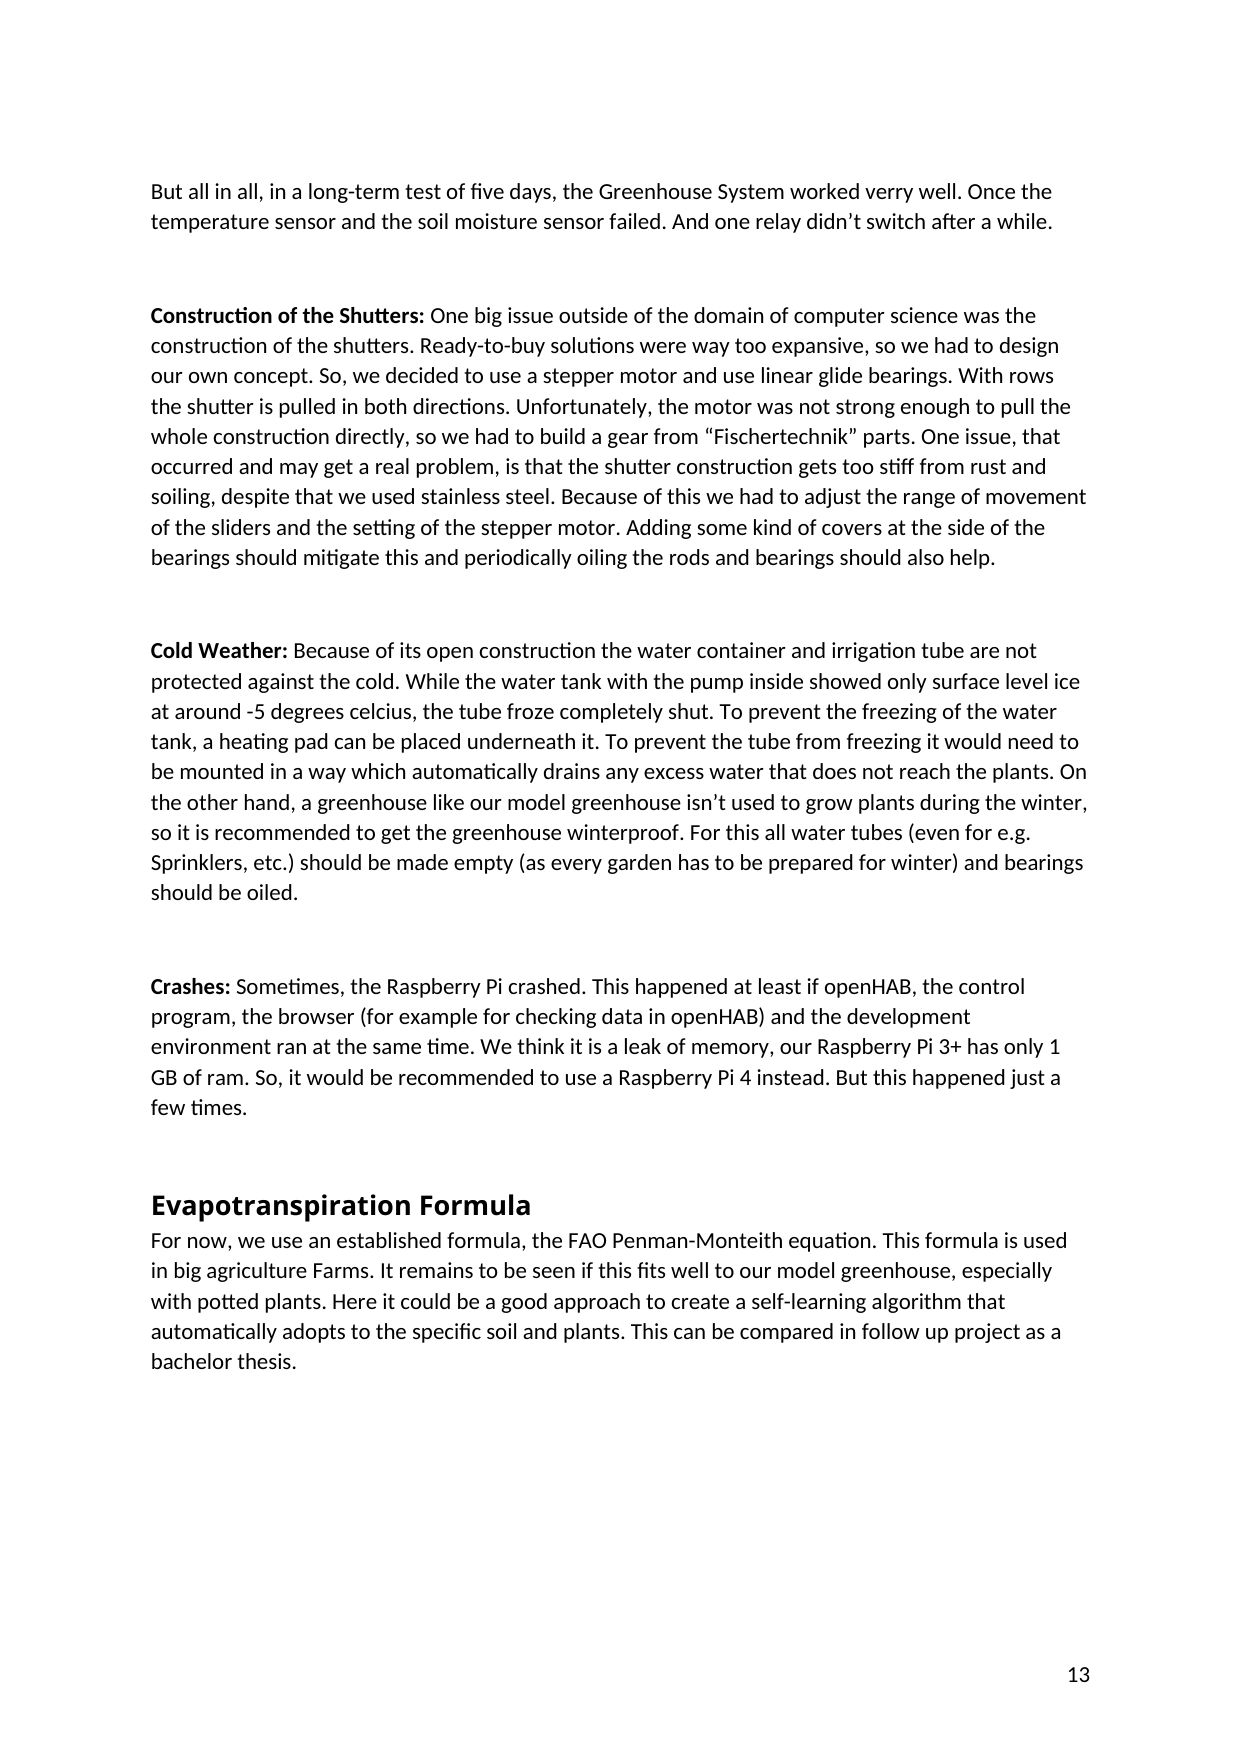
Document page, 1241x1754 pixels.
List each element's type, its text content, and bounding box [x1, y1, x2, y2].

text Cold Weather: Because of its open construction the water container and irrigation tube are not protected against the cold. While the water tank with the pump inside showed only surface level ice at around -5 degrees celcius, the tube froze completely shut. To prevent the freezing of the water tank, a heating pad can be placed underneath it. To prevent the tube from freezing it would need to be mounted in a way which automatically drains any excess water that does not reach the plants. On the other hand, a greenhouse like our model greenhouse isn’t used to grow plants during the winter, so it is recommended to get the greenhouse winterproof. For this all water tubes (even for e.g. Sprinklers, etc.) should be made empty (as every garden has to be prepared for winter) and bearings should be oiled. [151, 637, 1090, 906]
subtitle Evapotranspiration Formula [151, 1187, 1090, 1223]
text For now, we use an established formula, the FAO Penman-Monteith equation. This formula is used in big agriculture Farms. It remains to be seen if this fits well to our model greenhouse, especially with potted plants. Here it could be a good approach to create a self-learning algorithm that automatically adopts to the specific soil and plants. This can be compared in follow up project as a bachelor thesis. [151, 1226, 1090, 1375]
text But all in all, in a long-term test of five days, the Greenhouse System worked verry well. Once the temperature sensor and the soil moisture sensor failed. And one relay didn’t switch after a while. [151, 177, 1090, 235]
text Crashes: Sometimes, the Raspberry Pi crashed. This happened at least if openHAB, the control program, the browser (for example for checking data in openHAB) and the development environment ran at the same time. We think it is a leak of memory, our Raspberry Pi 3+ has only 1 GB of ram. So, it would be recommended to use a Raspberry Pi 4 instead. But this happened just a few times. [151, 972, 1090, 1121]
text Construction of the Shutters: One big issue outside of the domain of computer science was the construction of the shutters. Ready-to-buy solutions were way too expansive, so we had to design our own concept. So, we decided to use a stepper motor and use linear glide bearings. With rows the shutter is pulled in both directions. Unfortunately, the motor was not strong enough to pull the whole construction directly, so we had to build a gear from “Fischertechnik” parts. One issue, that occurred and may get a real problem, is that the shutter construction gets too stiff from rust and soiling, despite that we used stainless steel. Because of this we had to adjust the range of movement of the sliders and the setting of the stepper motor. Adding some kind of covers at the side of the bearings should mitigate this and periodically oiling the rods and bearings should also help. [151, 301, 1090, 571]
